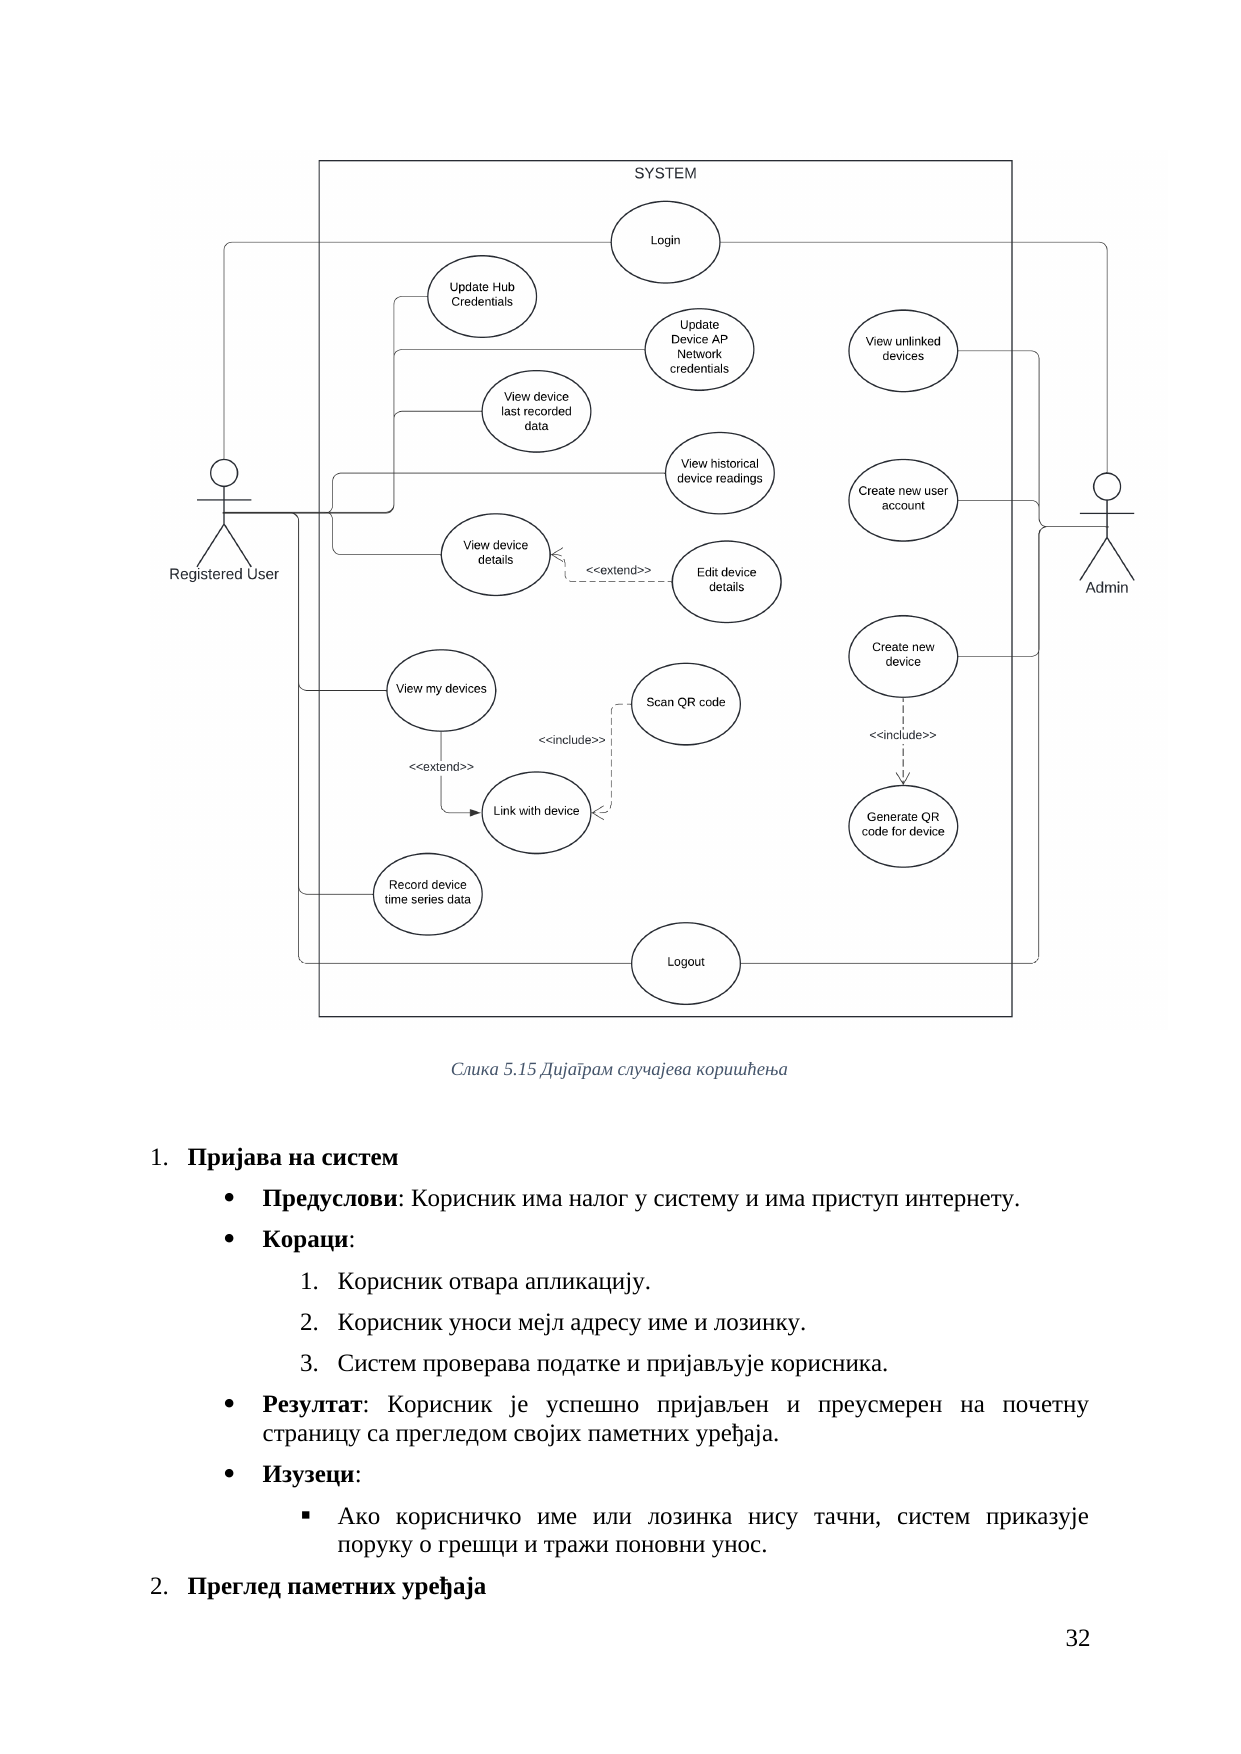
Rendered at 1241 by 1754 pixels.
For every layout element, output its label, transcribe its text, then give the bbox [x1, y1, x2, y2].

list Предуслови: Корисник има налог у систему и има приступ интернету. [225, 1183, 1090, 1212]
list Резултат: Корисник је успешно пријављен и преусмерен на почетну страницу са прегледом својих паметних уређаја. [225, 1389, 1090, 1447]
list Пријава на систем [150, 1142, 1090, 1171]
list Преглед паметних уређаја [150, 1571, 1090, 1599]
list Ако корисничко име или лозинка нису тачни, систем приказује поруку о грешци и тражи поновни унос. [300, 1501, 1090, 1558]
list Корисник уноси мејл адресу име и лозинку. [300, 1307, 1090, 1336]
list Кораци: [225, 1224, 1090, 1253]
list Корисник отвара апликацију. [300, 1266, 1090, 1294]
picture [150, 150, 1169, 1030]
list Систем проверава податке и пријављује корисника. [300, 1348, 1090, 1377]
list Изузеци: [225, 1459, 1090, 1488]
